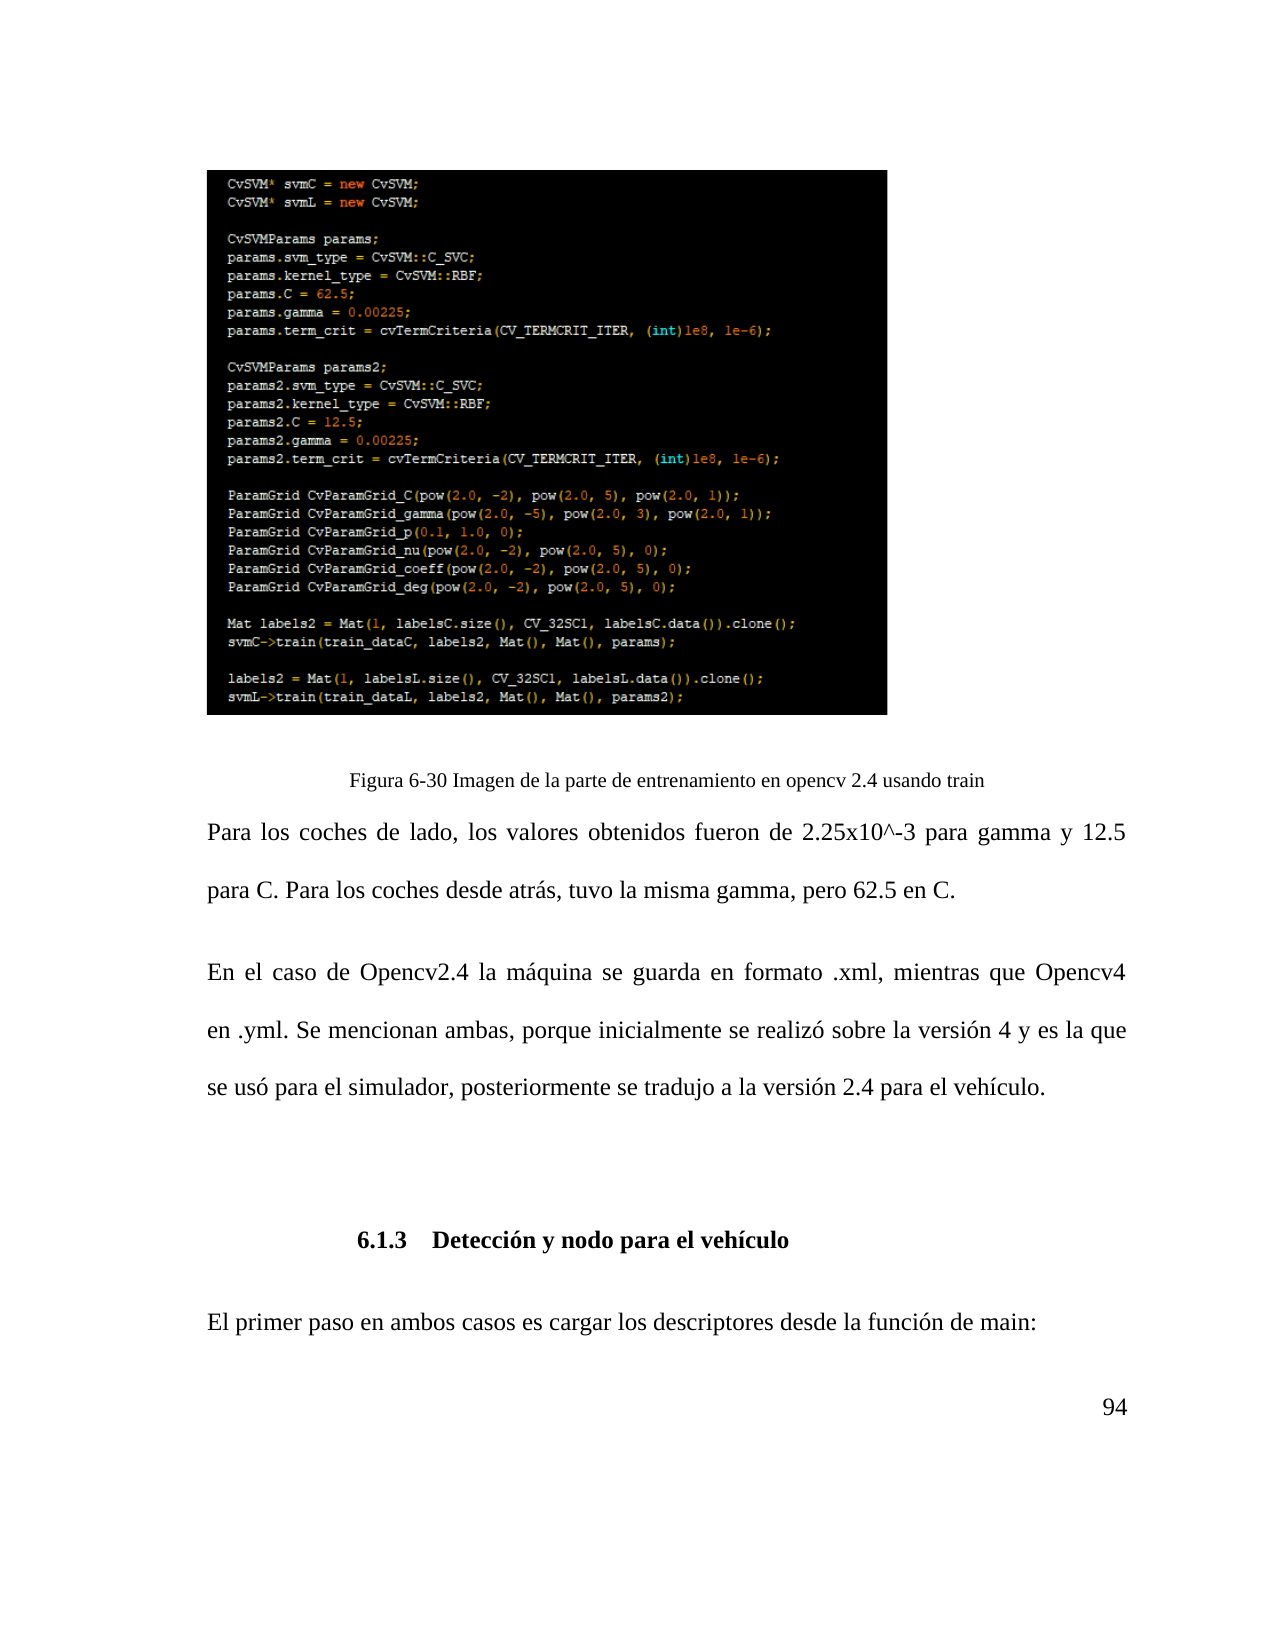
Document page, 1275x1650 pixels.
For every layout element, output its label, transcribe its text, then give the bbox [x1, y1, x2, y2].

text Figura 6-16 Imagen de la parte de entrenamiento en opencv 2.4 usando train [207, 768, 1127, 792]
subtitle Detección y nodo para el vehículo [357, 1225, 1127, 1254]
picture [206, 170, 888, 715]
text En el caso de Opencv2.4 la máquina se guarda en formato .xml, mientras que Opencv4 en .yml. Se mencionan ambas, porque inicialmente se realizó sobre la versión 4 y es la que se usó para el simulador, posteriormente se tradujo a la versión 2.4 para el vehículo. [207, 957, 1127, 1101]
text El primer paso en ambos casos es cargar los descriptores desde la función de main: [207, 1307, 1127, 1336]
text Para los coches de lado, los valores obtenidos fueron de 2.25x10^-3 para gamma y 12.5 para C. Para los coches desde atrás, tuvo la misma gamma, pero 62.5 en C. [207, 817, 1127, 904]
